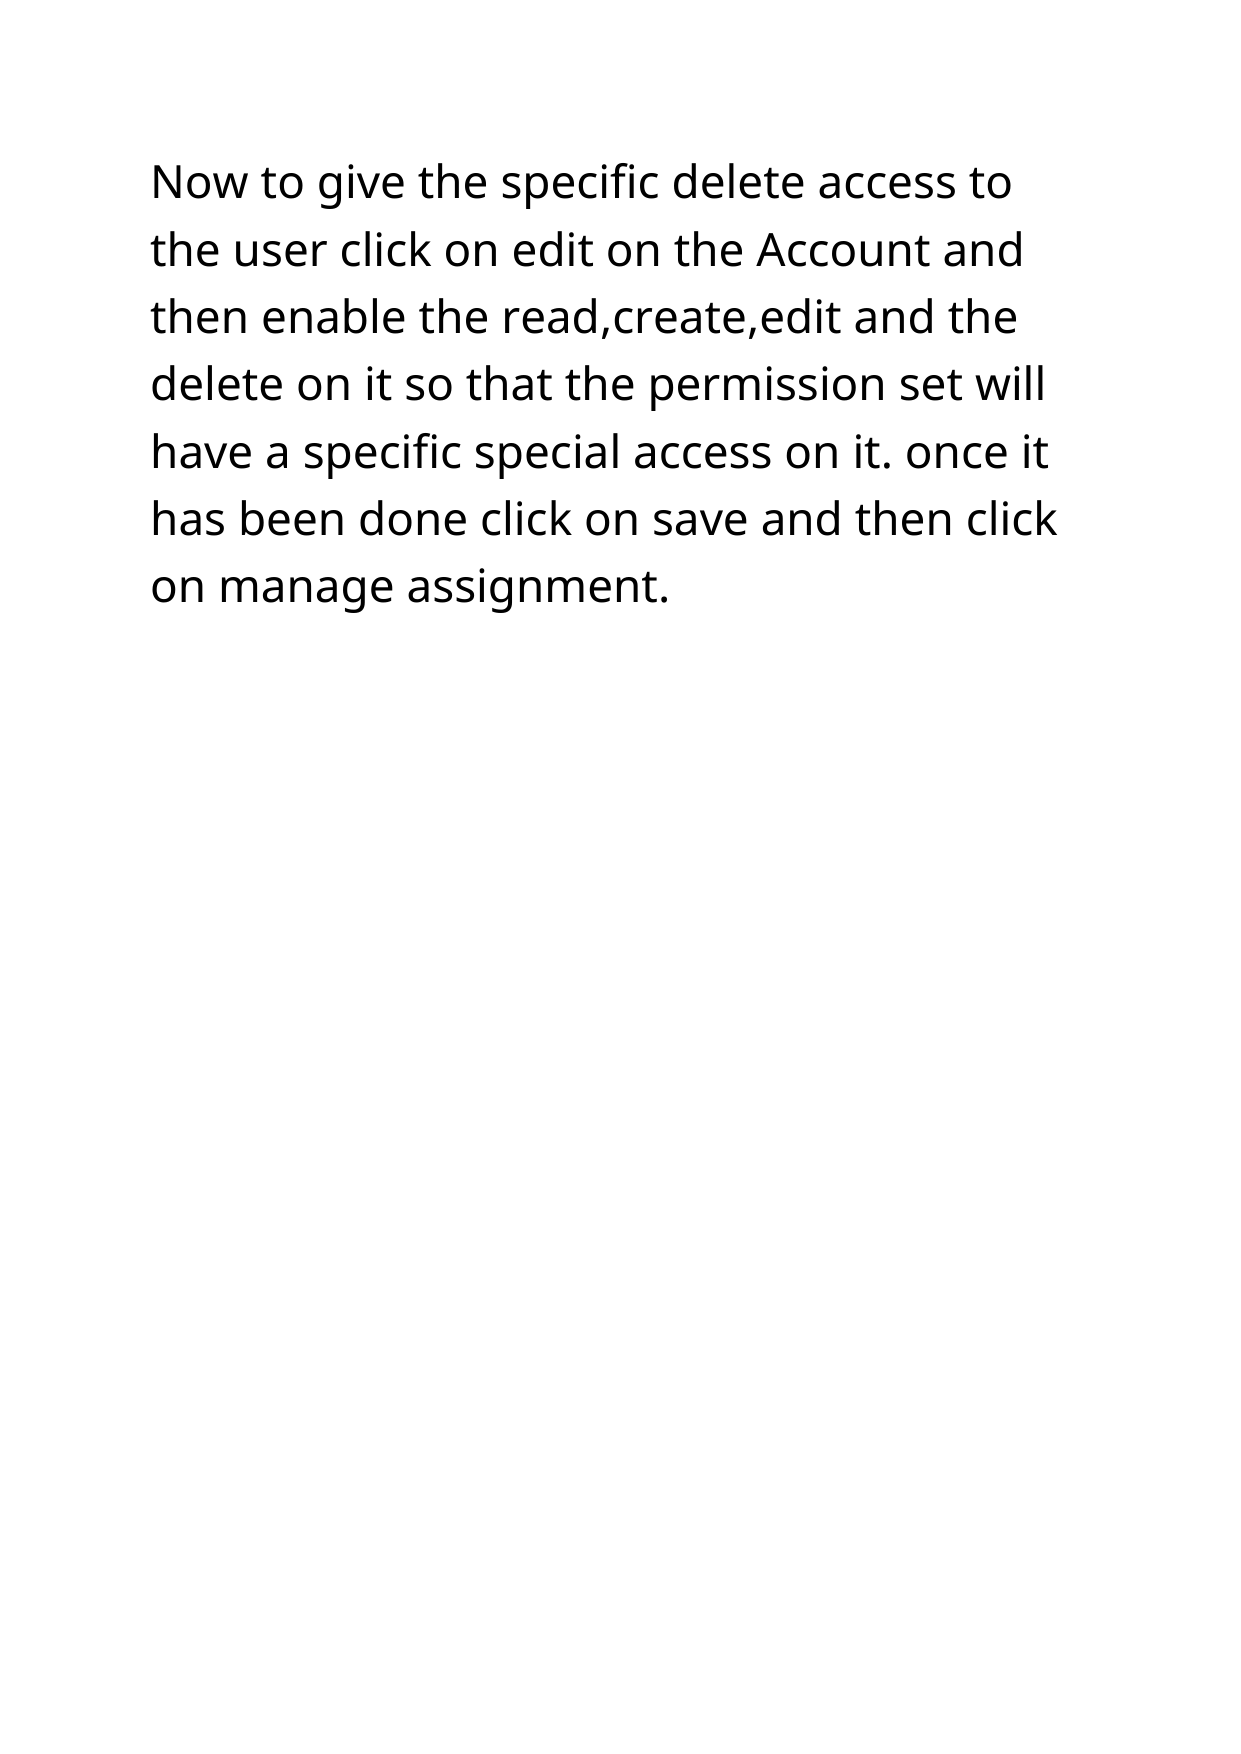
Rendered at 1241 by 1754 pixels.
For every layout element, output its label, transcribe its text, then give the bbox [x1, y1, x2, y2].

text Now to give the specific delete access to the user click on edit on the Account and then enable the read,create,edit and the delete on it so that the permission set will have a specific special access on it. once it has been done click on save and then click on manage assignment. [150, 150, 1090, 616]
